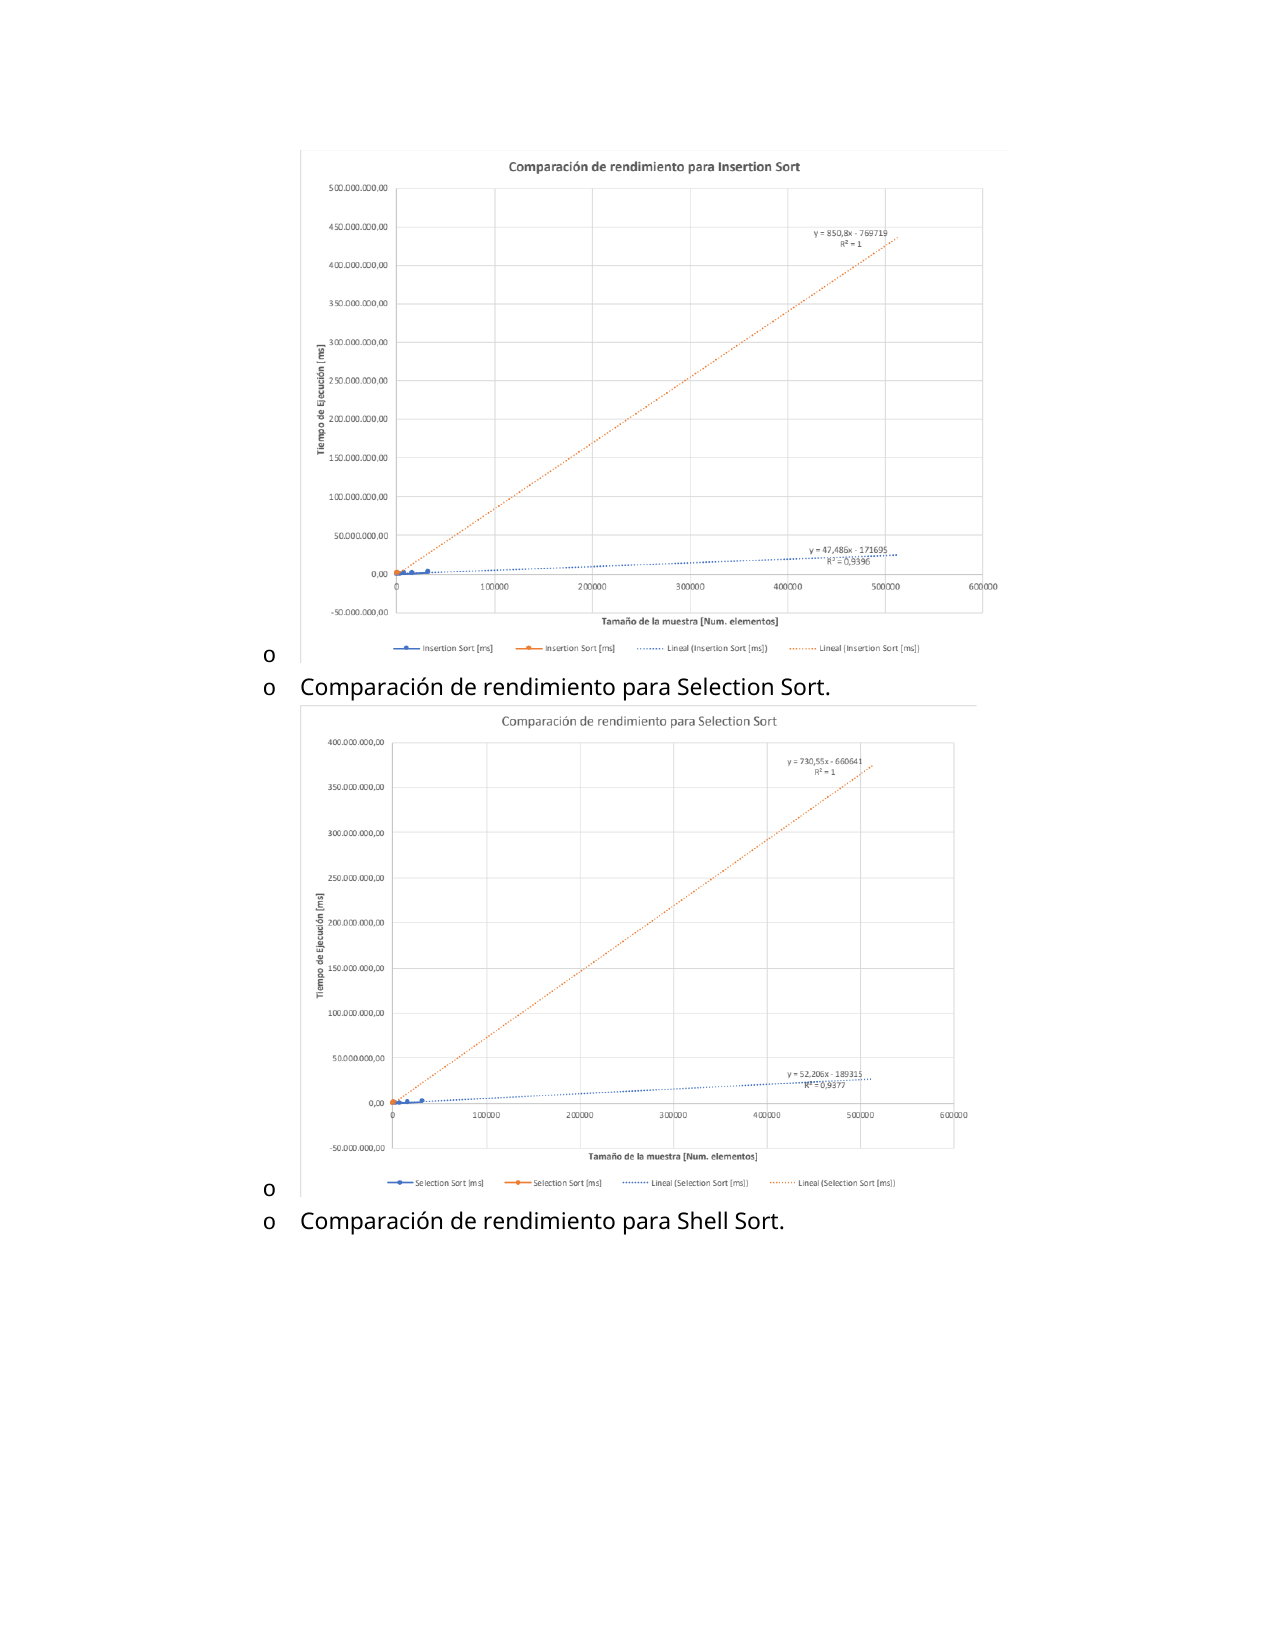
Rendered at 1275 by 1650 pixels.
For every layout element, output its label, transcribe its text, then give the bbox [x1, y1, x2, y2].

list Comparación de rendimiento para Shell Sort. [262, 1205, 1125, 1237]
list Comparación de rendimiento para Selection Sort. [262, 671, 1125, 703]
